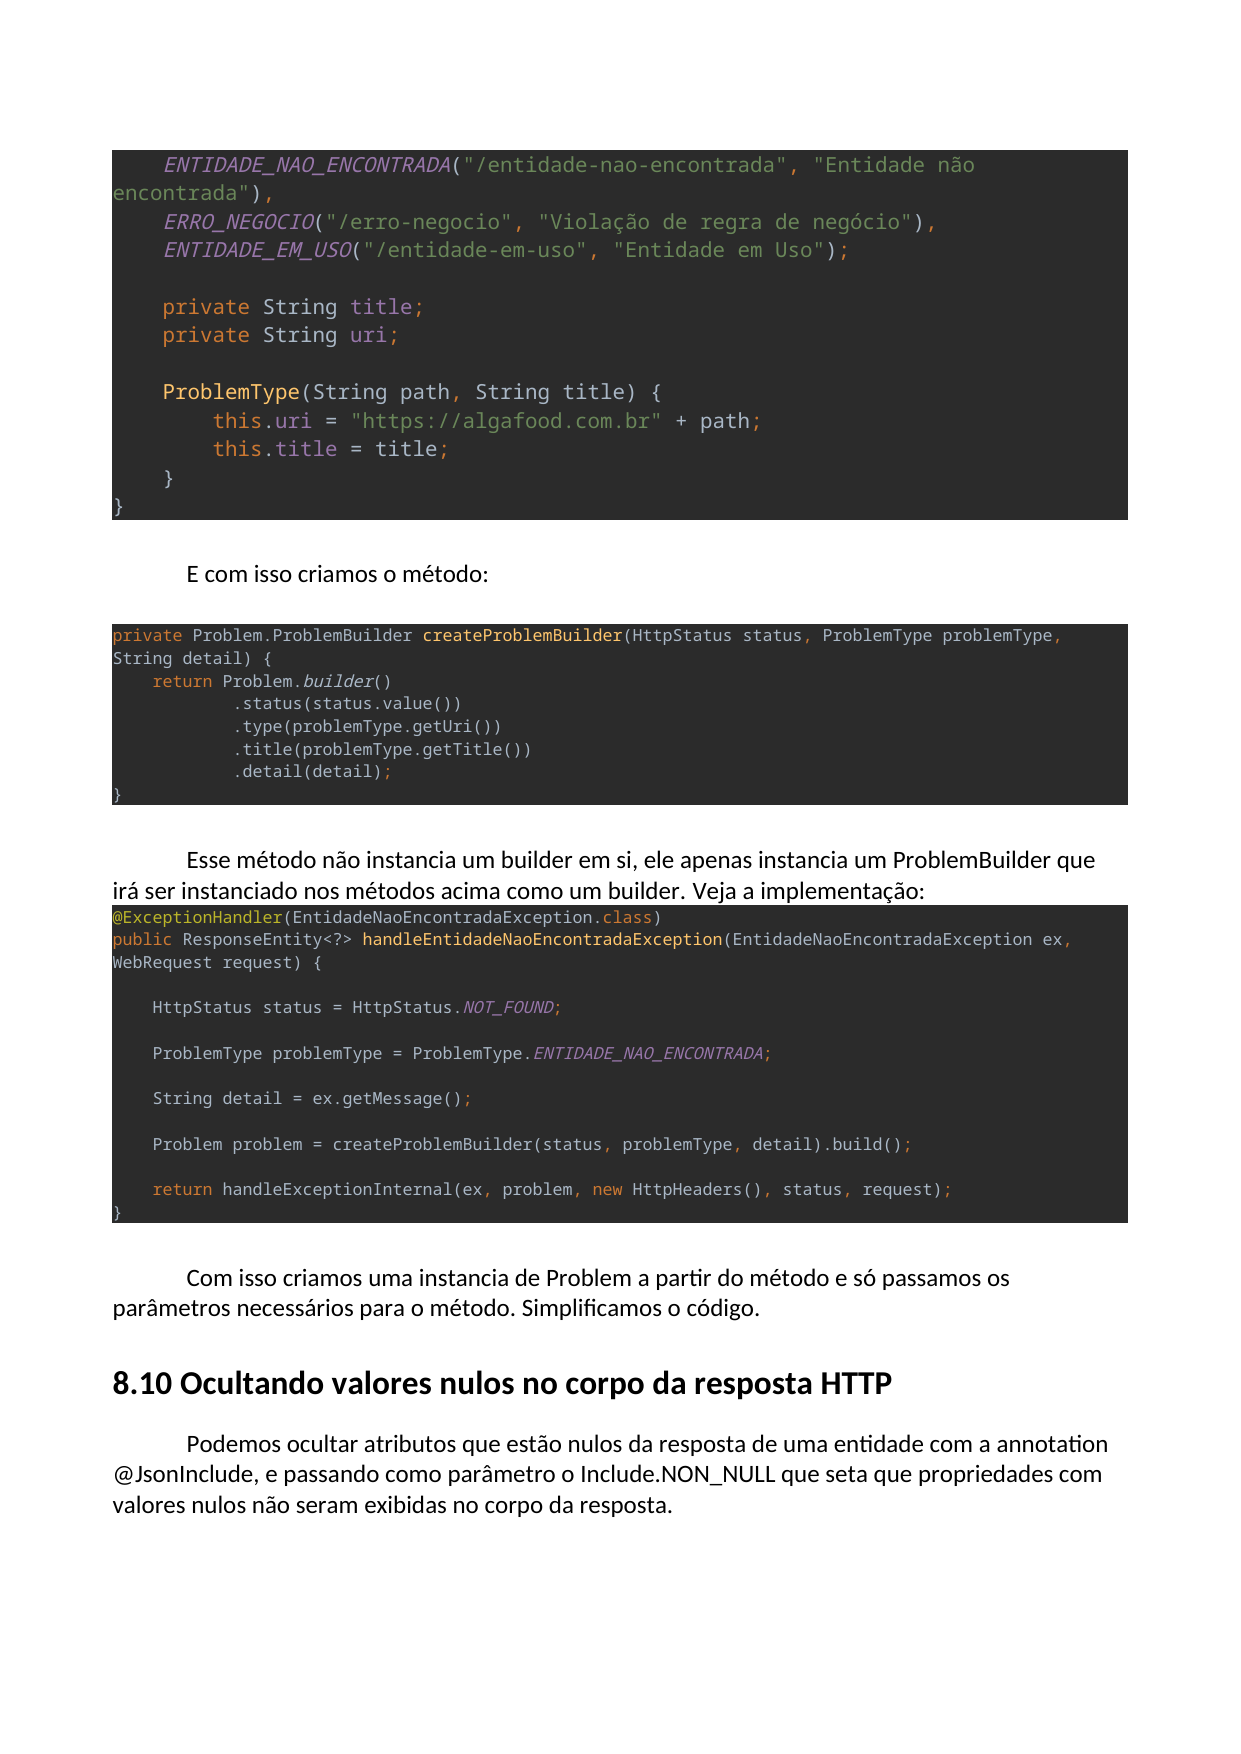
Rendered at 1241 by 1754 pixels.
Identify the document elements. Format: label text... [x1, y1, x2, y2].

text Com isso criamos uma instancia de Problem a partir do método e só passamos os parâmetros necessários para o método. Simplificamos o código. [112, 1262, 1128, 1323]
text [112, 150, 1128, 520]
text Podemos ocultar atributos que estão nulos da resposta de uma entidade com a annotation @JsonInclude, e passando como parâmetro o Include.NON_NULL que seta que propriedades com valores nulos não seram exibidas no corpo da resposta. [112, 1428, 1128, 1519]
text Esse método não instancia um builder em si, ele apenas instancia um ProblemBuilder que irá ser instanciado nos métodos acima como um builder. Veja a implementação: [112, 844, 1128, 905]
text private Problem.ProblemBuilder createProblemBuilder(HttpStatus status, ProblemType problemType, String detail) { return Problem.builder() .status(status.value()) .type(problemType.getUri()) .title(problemType.getTitle()) .detail(detail); } [112, 624, 1128, 805]
text E com isso criamos o método: [112, 558, 1128, 589]
text @ExceptionHandler(EntidadeNaoEncontradaException.class) public ResponseEntity<?> handleEntidadeNaoEncontradaException(EntidadeNaoEncontradaException ex, WebRequest request) { HttpStatus status = HttpStatus.NOT_FOUND; ProblemType problemType = ProblemType.ENTIDADE_NAO_ENCONTRADA; String detail = ex.getMessage(); Problem problem = createProblemBuilder(status, problemType, detail).build(); return handleExceptionInternal(ex, problem, new HttpHeaders(), status, request); } [112, 905, 1128, 1223]
subtitle Ocultando valores nulos no corpo da resposta HTTP [112, 1362, 1128, 1403]
